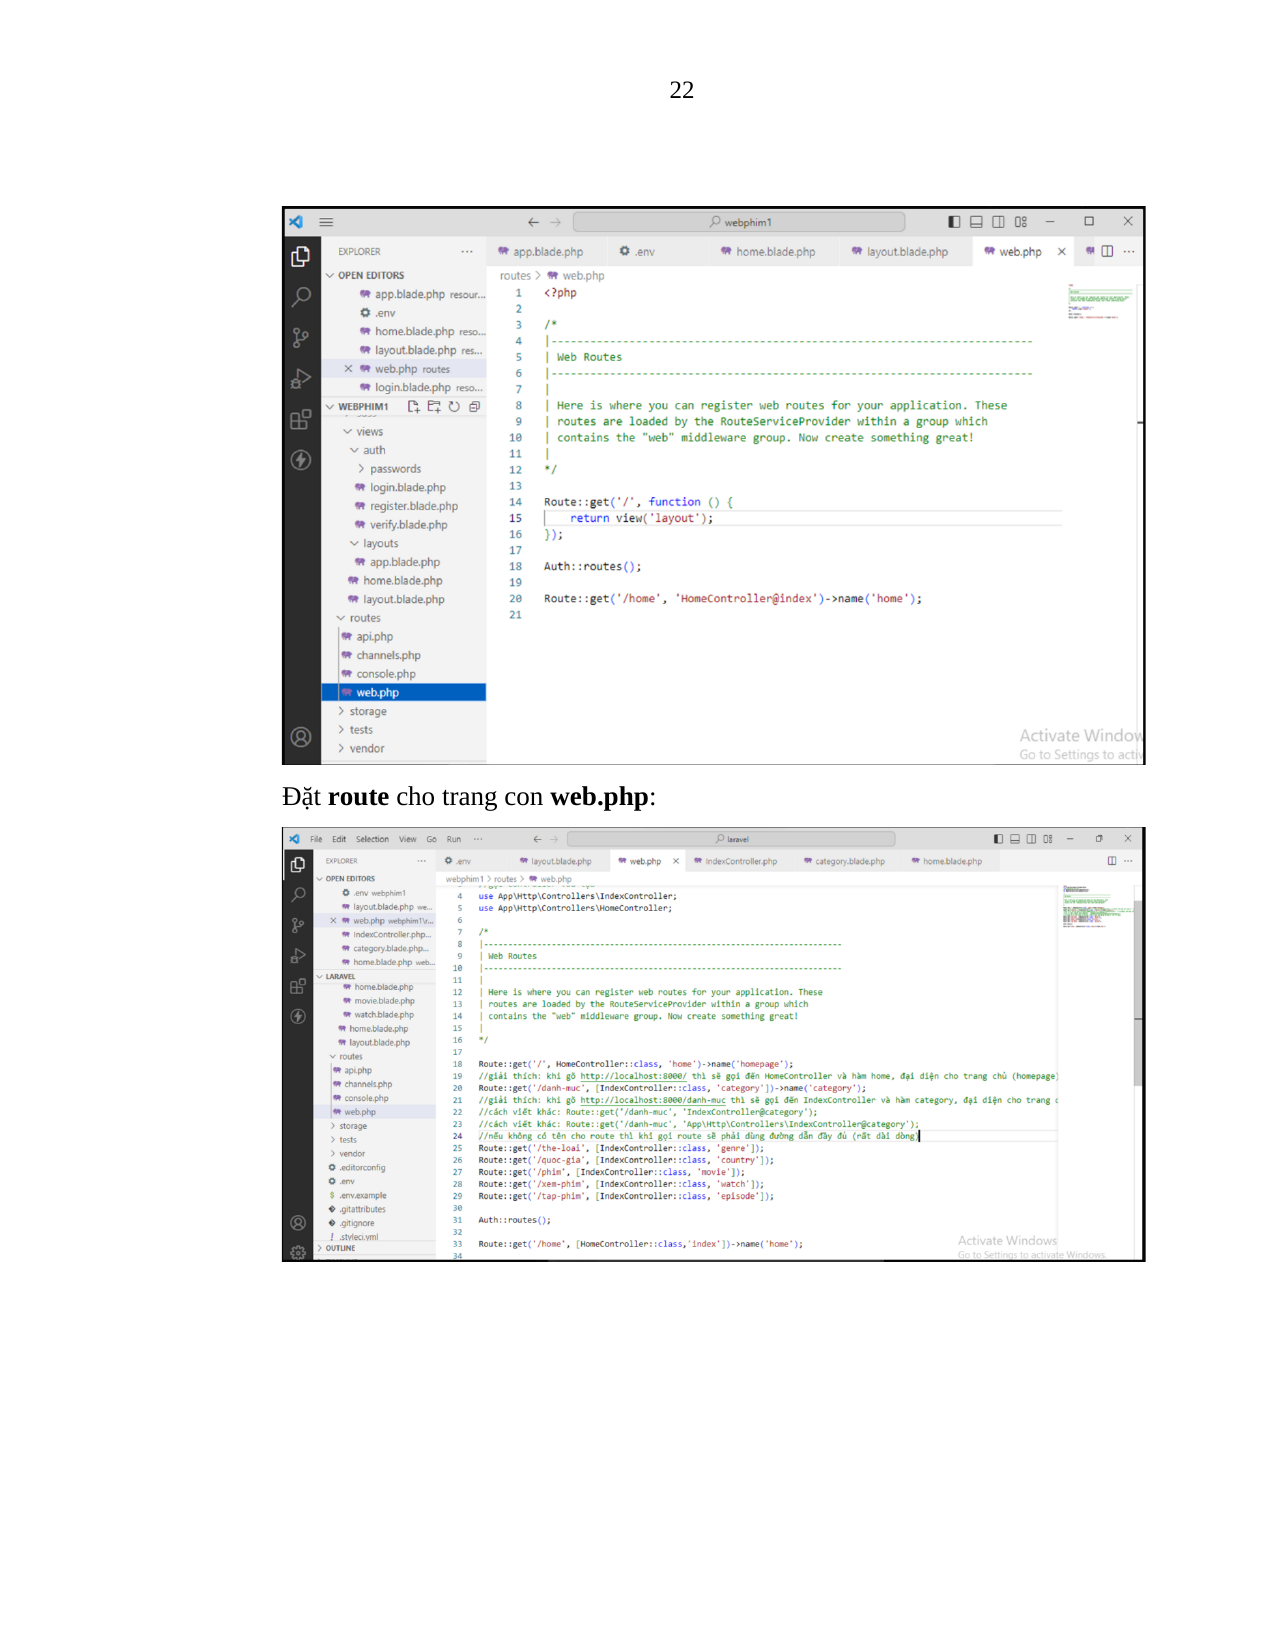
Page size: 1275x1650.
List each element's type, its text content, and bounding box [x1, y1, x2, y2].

text Đặt route cho trang con web.php: [207, 780, 1157, 812]
picture [281, 206, 1146, 765]
picture [281, 827, 1146, 1262]
